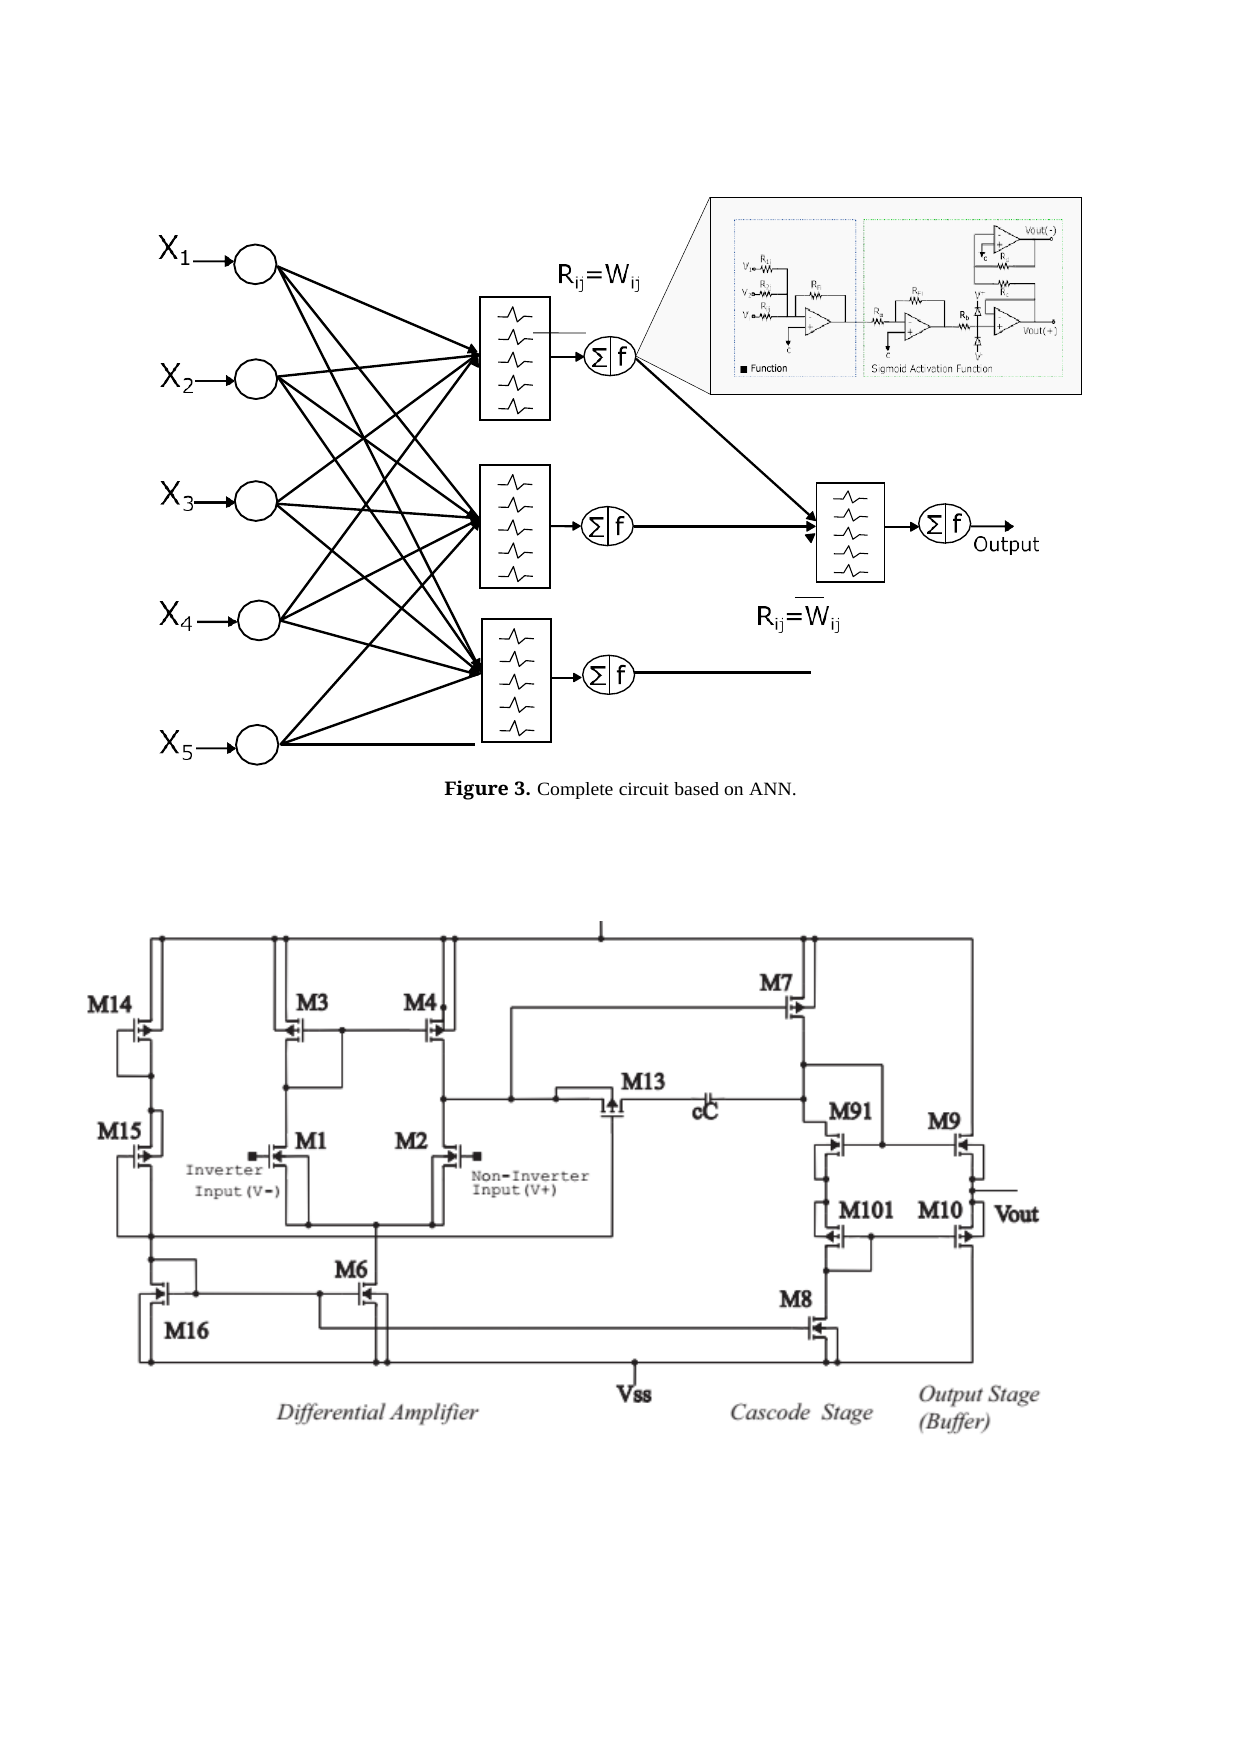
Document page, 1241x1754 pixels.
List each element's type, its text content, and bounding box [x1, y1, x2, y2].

picture [158, 235, 178, 259]
picture [197, 616, 237, 627]
picture [592, 348, 607, 367]
picture [758, 606, 783, 633]
picture [160, 363, 193, 393]
picture [160, 481, 193, 511]
text Figure 3. Complete circuit based on ANN. [277, 776, 963, 801]
picture [559, 264, 583, 292]
picture [927, 515, 942, 534]
picture [62, 921, 1100, 1441]
picture [589, 517, 604, 537]
picture [159, 601, 192, 631]
picture [159, 730, 192, 760]
picture [193, 255, 234, 267]
picture [734, 219, 1063, 377]
picture [805, 606, 839, 633]
picture [605, 264, 639, 292]
picture [194, 496, 235, 508]
picture [196, 742, 236, 754]
picture [195, 375, 235, 386]
picture [971, 520, 1014, 532]
picture [590, 666, 606, 685]
picture [974, 536, 1039, 555]
